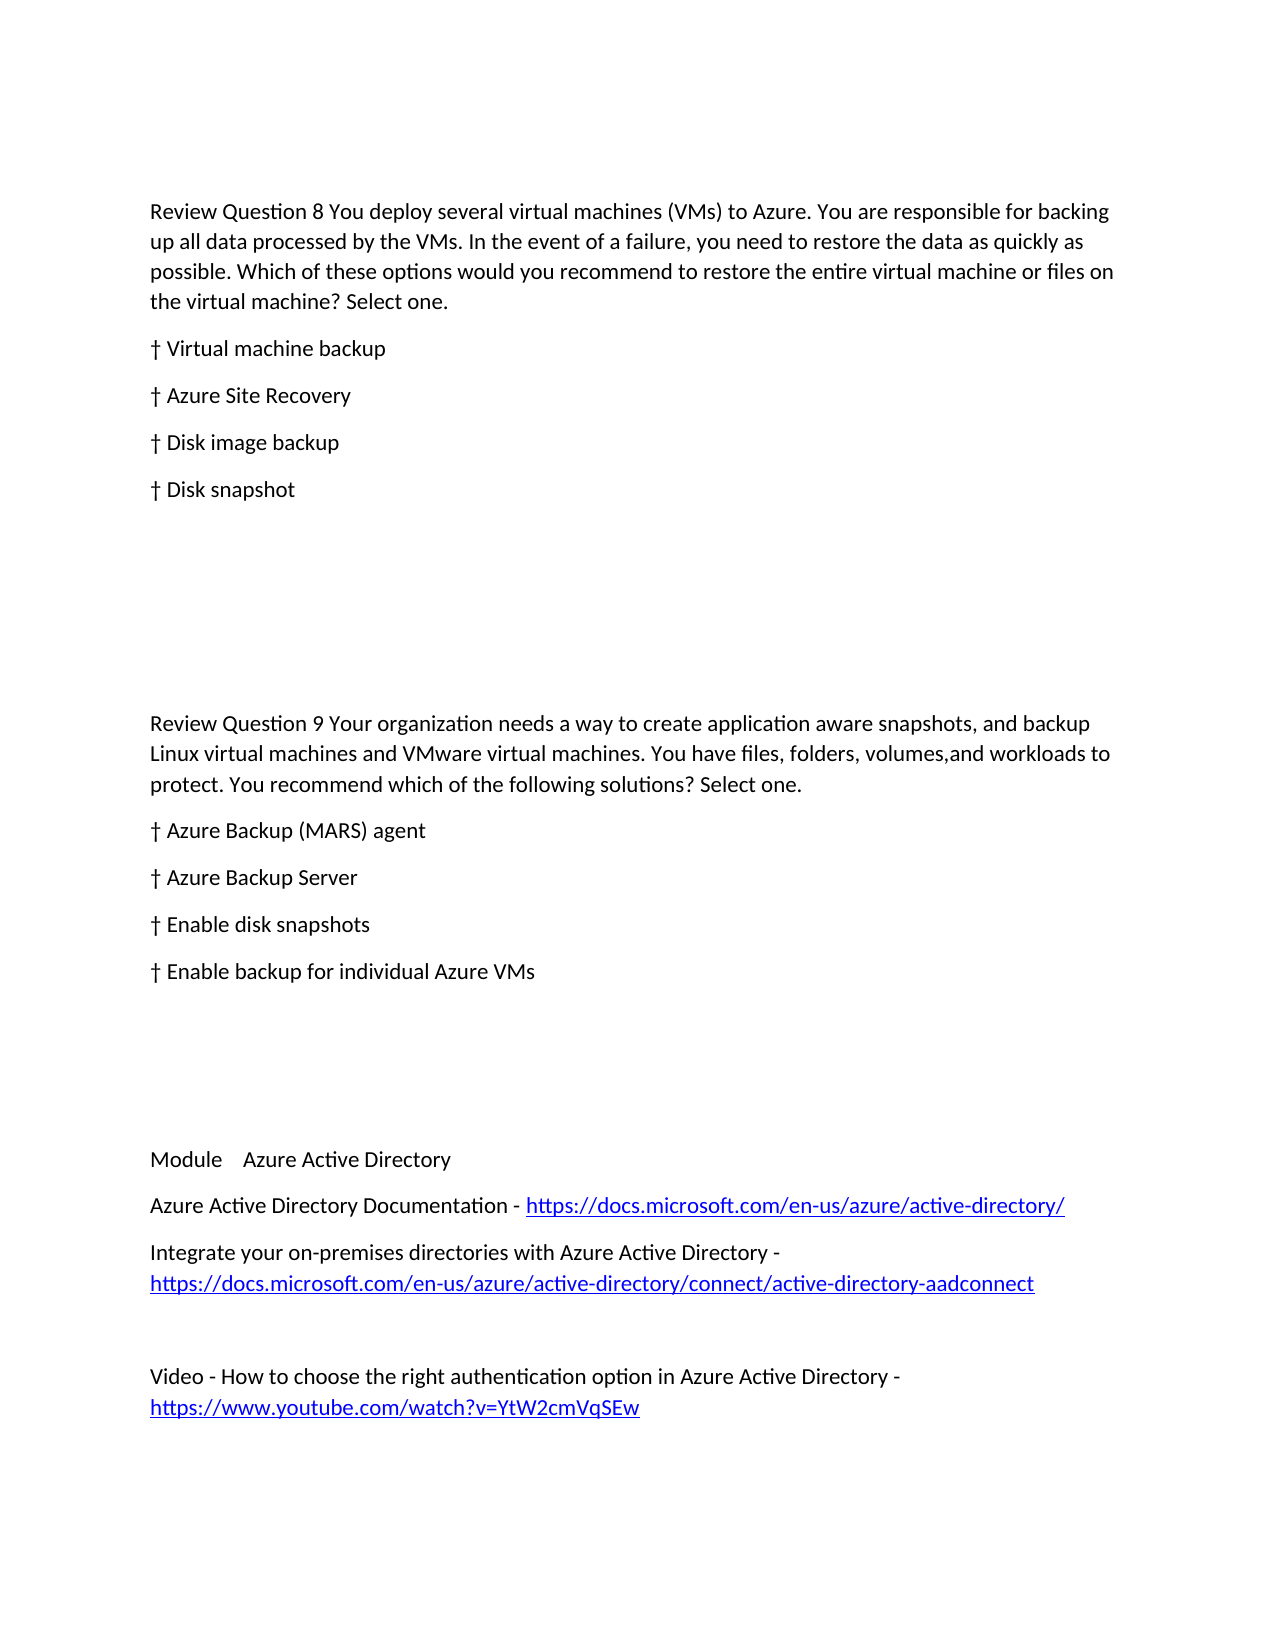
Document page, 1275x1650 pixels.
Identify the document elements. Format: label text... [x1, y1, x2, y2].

text † Azure Backup (MARS) agent [150, 817, 1125, 845]
text Review Question 8 You deploy several virtual machines (VMs) to Azure. You are responsible for backing up all data processed by the VMs. In the event of a failure, you need to restore the data as quickly as possible. Which of these options would you recommend to restore the entire virtual machine or files on the virtual machine? Select one. [150, 197, 1125, 316]
text † Enable disk snapshots [150, 910, 1125, 938]
text Module Azure Active Directory [150, 1145, 1125, 1173]
text Review Question 9 Your organization needs a way to create application aware snapshots, and backup Linux virtual machines and VMware virtual machines. You have files, folders, volumes,and workloads to protect. You recommend which of the following solutions? Select one. [150, 709, 1125, 798]
text † Disk snapshot [150, 475, 1125, 503]
text † Azure Site Recovery [150, 381, 1125, 409]
text Video - How to choose the right authentication option in Azure Active Directory - https://www.youtube.com/watch?v=YtW2cmVqSEw [150, 1362, 1125, 1421]
text † Enable backup for individual Azure VMs [150, 957, 1125, 985]
text Integrate your on-premises directories with Azure Active Directory - https://docs.microsoft.com/en-us/azure/active-directory/connect/active-directory-aadconnect [150, 1238, 1125, 1297]
text Azure Active Directory Documentation - https://docs.microsoft.com/en-us/azure/active-directory/ [150, 1192, 1125, 1220]
text † Virtual machine backup [150, 334, 1125, 362]
text † Disk image backup [150, 428, 1125, 456]
text † Azure Backup Server [150, 863, 1125, 892]
